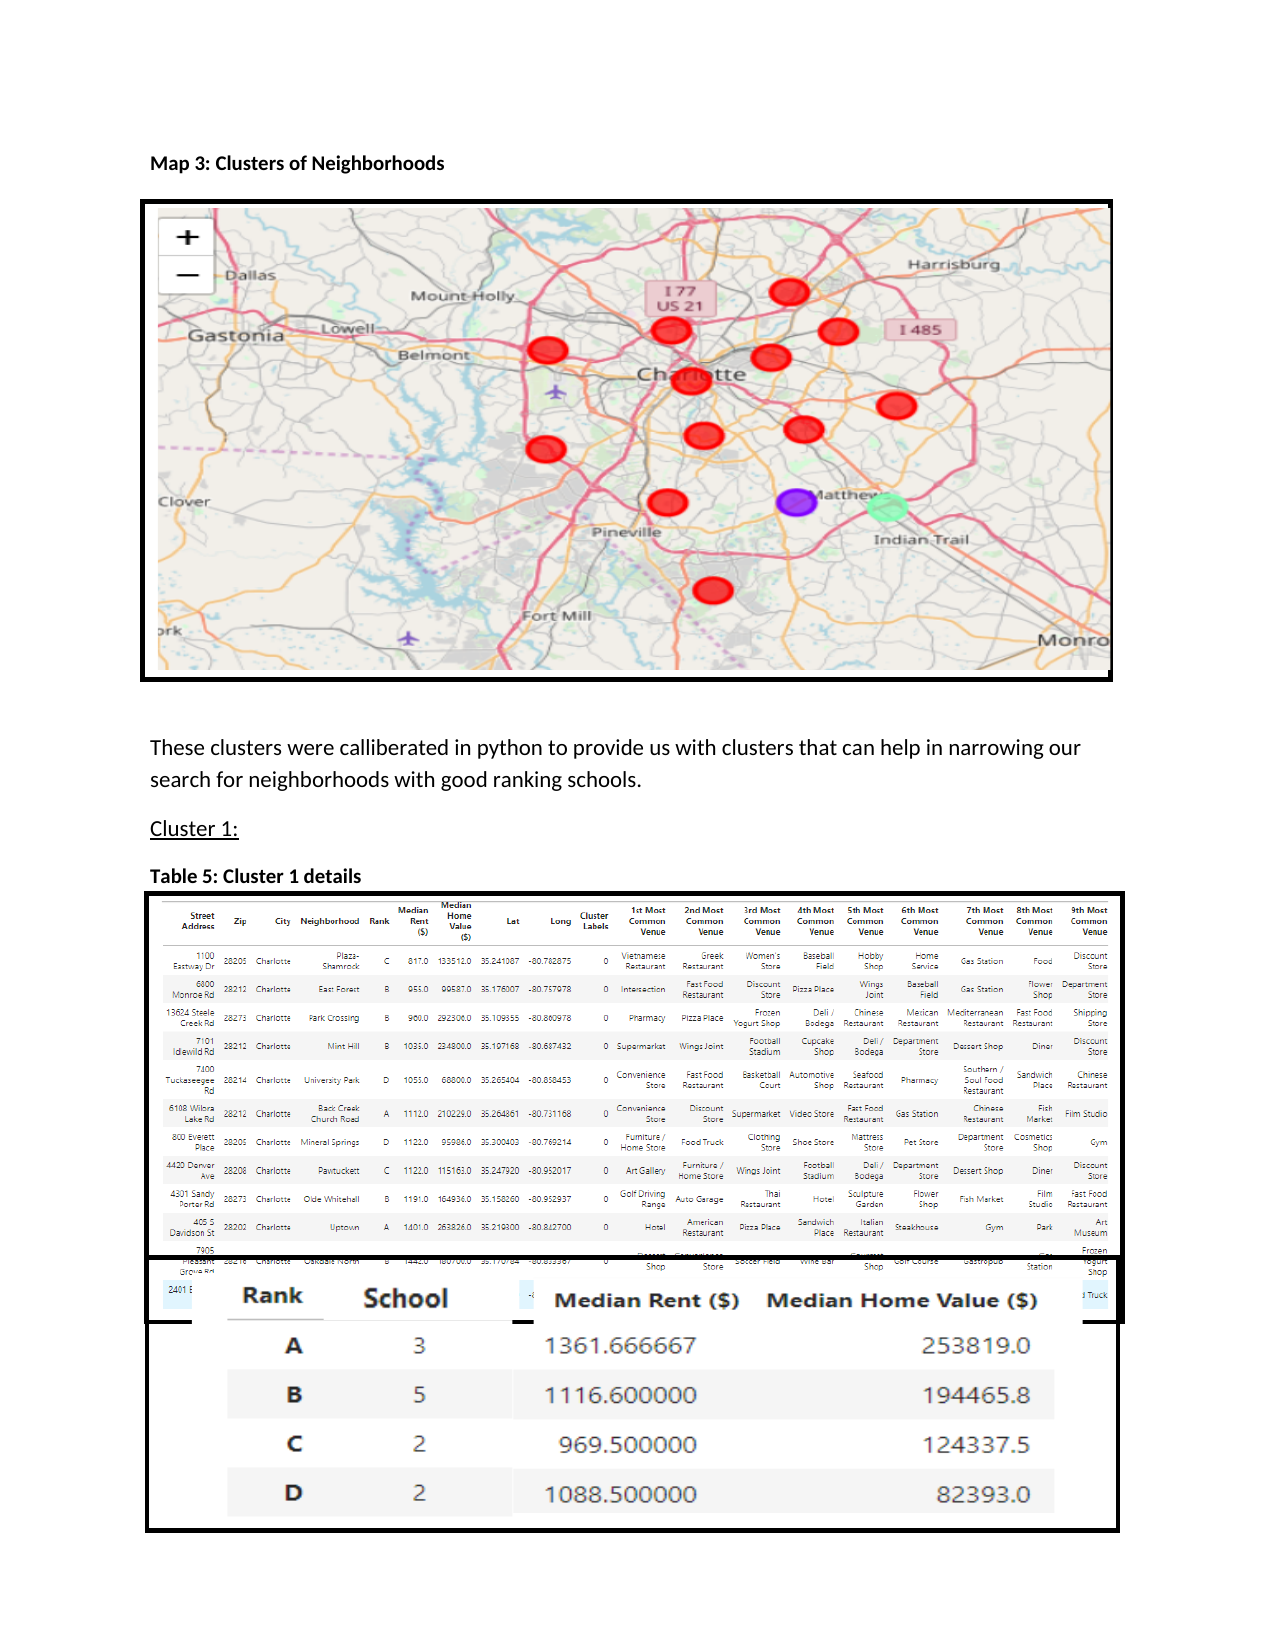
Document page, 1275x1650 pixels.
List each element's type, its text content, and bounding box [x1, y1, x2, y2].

picture [157, 208, 1111, 670]
text These clusters were calliberated in python to provide us with clusters that can help in narrowing our search for neighborhoods with good ranking schools. [150, 733, 1125, 793]
text Cluster 1: [150, 814, 1125, 842]
picture [161, 901, 1109, 1255]
text Table 5: Cluster 1 details [150, 863, 1125, 888]
text Map 3: Clusters of Neighborhoods [150, 150, 1125, 175]
picture [161, 1260, 1109, 1527]
